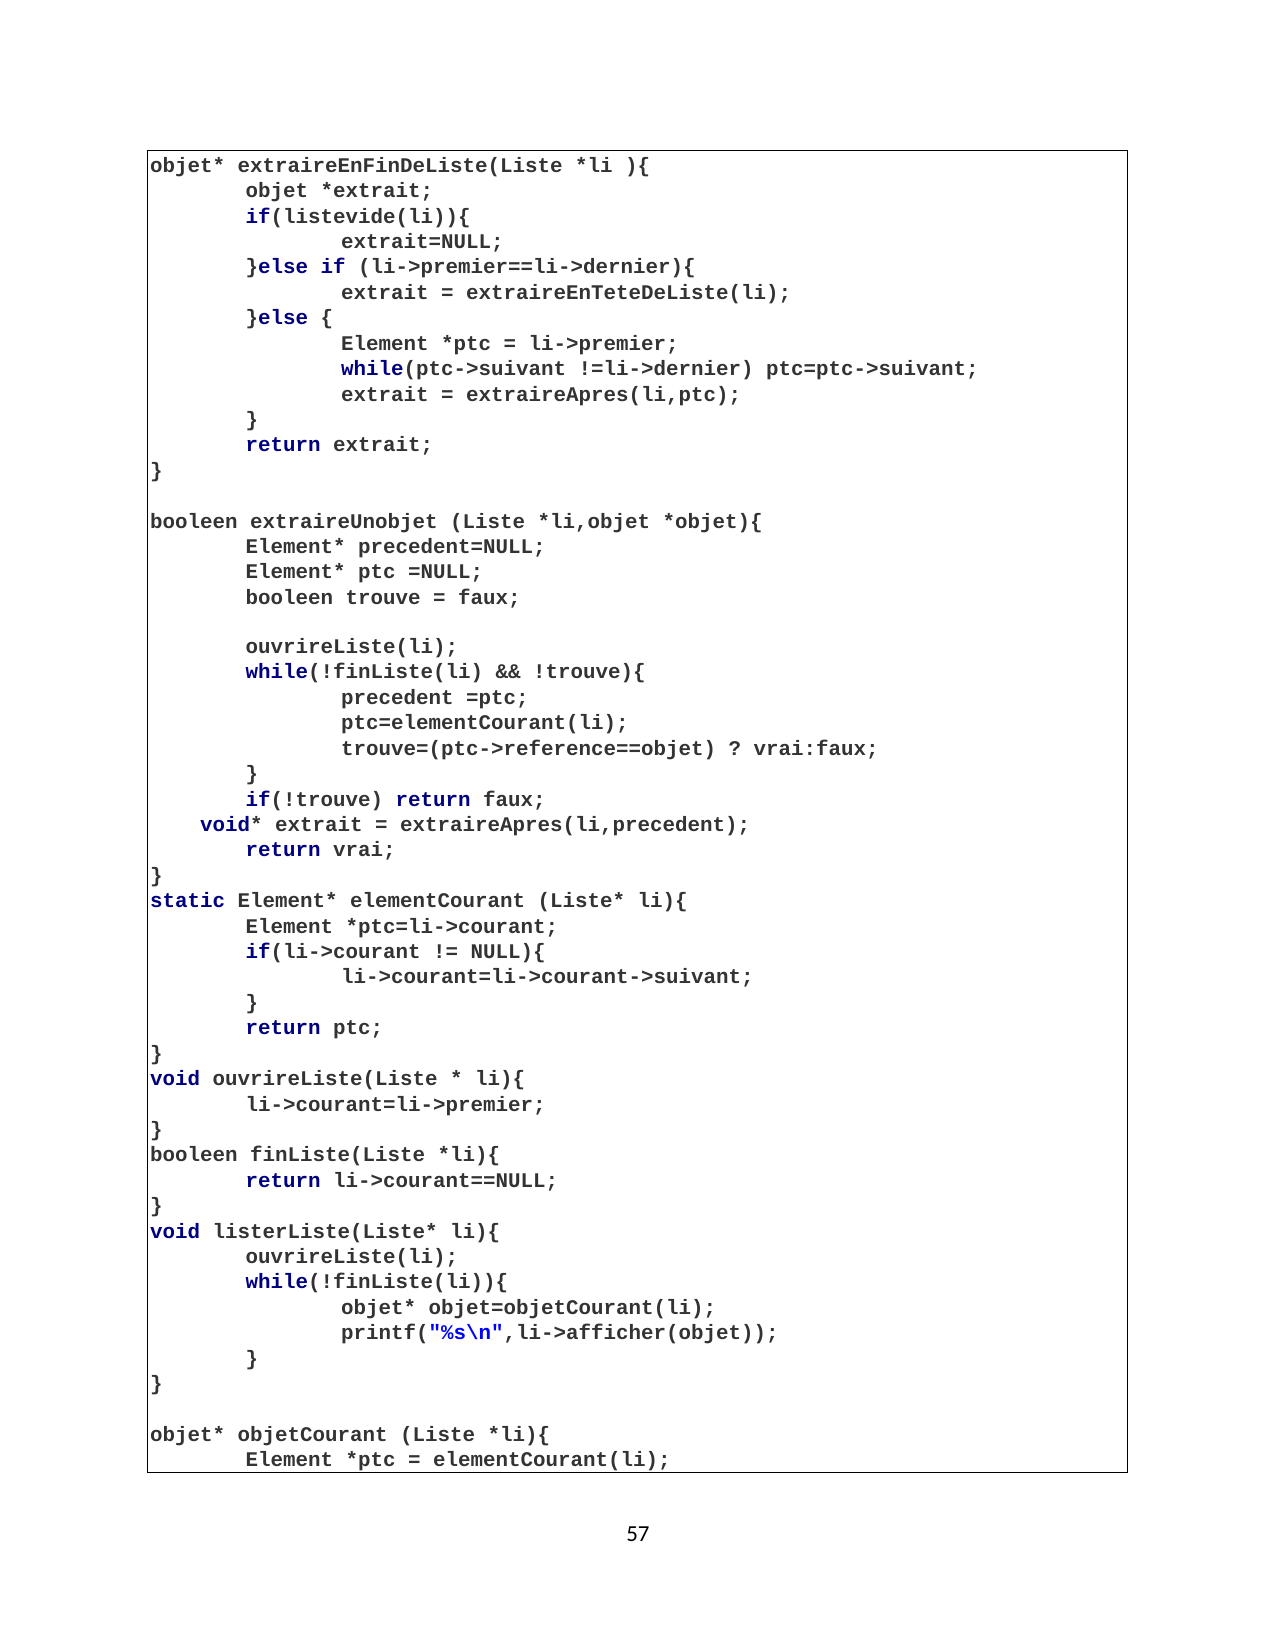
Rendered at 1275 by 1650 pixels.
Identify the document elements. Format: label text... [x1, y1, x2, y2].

text }else if (li->premier==li->dernier){ [150, 255, 1125, 280]
text printf("%s\n",li->afficher(objet)); [150, 1321, 1125, 1346]
text ouvrireListe(li); [150, 1244, 1125, 1270]
text Element* ptc =NULL; [150, 560, 1125, 585]
text } [150, 1193, 1125, 1219]
text } [150, 863, 1125, 888]
text return vrai; [150, 838, 1125, 863]
text void listerListe(Liste* li){ [150, 1219, 1125, 1244]
text } [150, 1041, 1125, 1066]
text objet* objet=objetCourant(li); [150, 1295, 1125, 1321]
text extrait = extraireApres(li,ptc); [150, 382, 1125, 407]
text } [150, 761, 1125, 787]
text while(!finListe(li) && !trouve){ [150, 660, 1125, 685]
text Element *ptc=li->courant; [150, 914, 1125, 939]
text static Element* elementCourant (Liste* li){ [150, 888, 1125, 914]
text booleen finListe(Liste *li){ [150, 1143, 1125, 1168]
text if(li->courant != NULL){ [150, 939, 1125, 965]
text booleen trouve = faux; [150, 585, 1125, 611]
text extrait=NULL; [150, 229, 1125, 255]
text precedent =ptc; [150, 685, 1125, 711]
text li->courant=li->premier; [150, 1092, 1125, 1117]
text return li->courant==NULL; [150, 1168, 1125, 1193]
text extrait = extraireEnTeteDeListe(li); [150, 280, 1125, 306]
text if(!trouve) return faux; [150, 787, 1125, 812]
text objet *extrait; [150, 178, 1125, 204]
text Element *ptc = li->premier; [150, 331, 1125, 356]
text void* extrait = extraireApres(li,precedent); [150, 812, 1125, 838]
text objet* extraireEnFinDeListe(Liste *li ){ [148, 151, 1127, 178]
text trouve=(ptc->reference==objet) ? vrai:faux; [150, 736, 1125, 761]
text void ouvrireListe(Liste * li){ [150, 1066, 1125, 1092]
text while(!finListe(li)){ [150, 1270, 1125, 1295]
text objet* objetCourant (Liste *li){ [150, 1422, 1125, 1448]
text while(ptc->suivant !=li->dernier) ptc=ptc->suivant; [150, 356, 1125, 382]
text if(listevide(li)){ [150, 204, 1125, 229]
text ptc=elementCourant(li); [150, 711, 1125, 736]
text ouvrireListe(li); [150, 634, 1125, 660]
text booleen extraireUnobjet (Liste *li,objet *objet){ [150, 509, 1125, 534]
text li->courant=li->courant->suivant; [150, 965, 1125, 990]
text } [150, 458, 1125, 483]
text } [150, 1346, 1125, 1371]
text }else { [150, 306, 1125, 331]
text Element* precedent=NULL; [150, 534, 1125, 560]
text return extrait; [150, 433, 1125, 458]
text return ptc; [150, 1016, 1125, 1041]
text } [150, 1371, 1125, 1397]
text } [150, 407, 1125, 433]
text } [150, 1117, 1125, 1143]
text Element *ptc = elementCourant(li); [150, 1448, 1125, 1472]
text } [150, 990, 1125, 1016]
